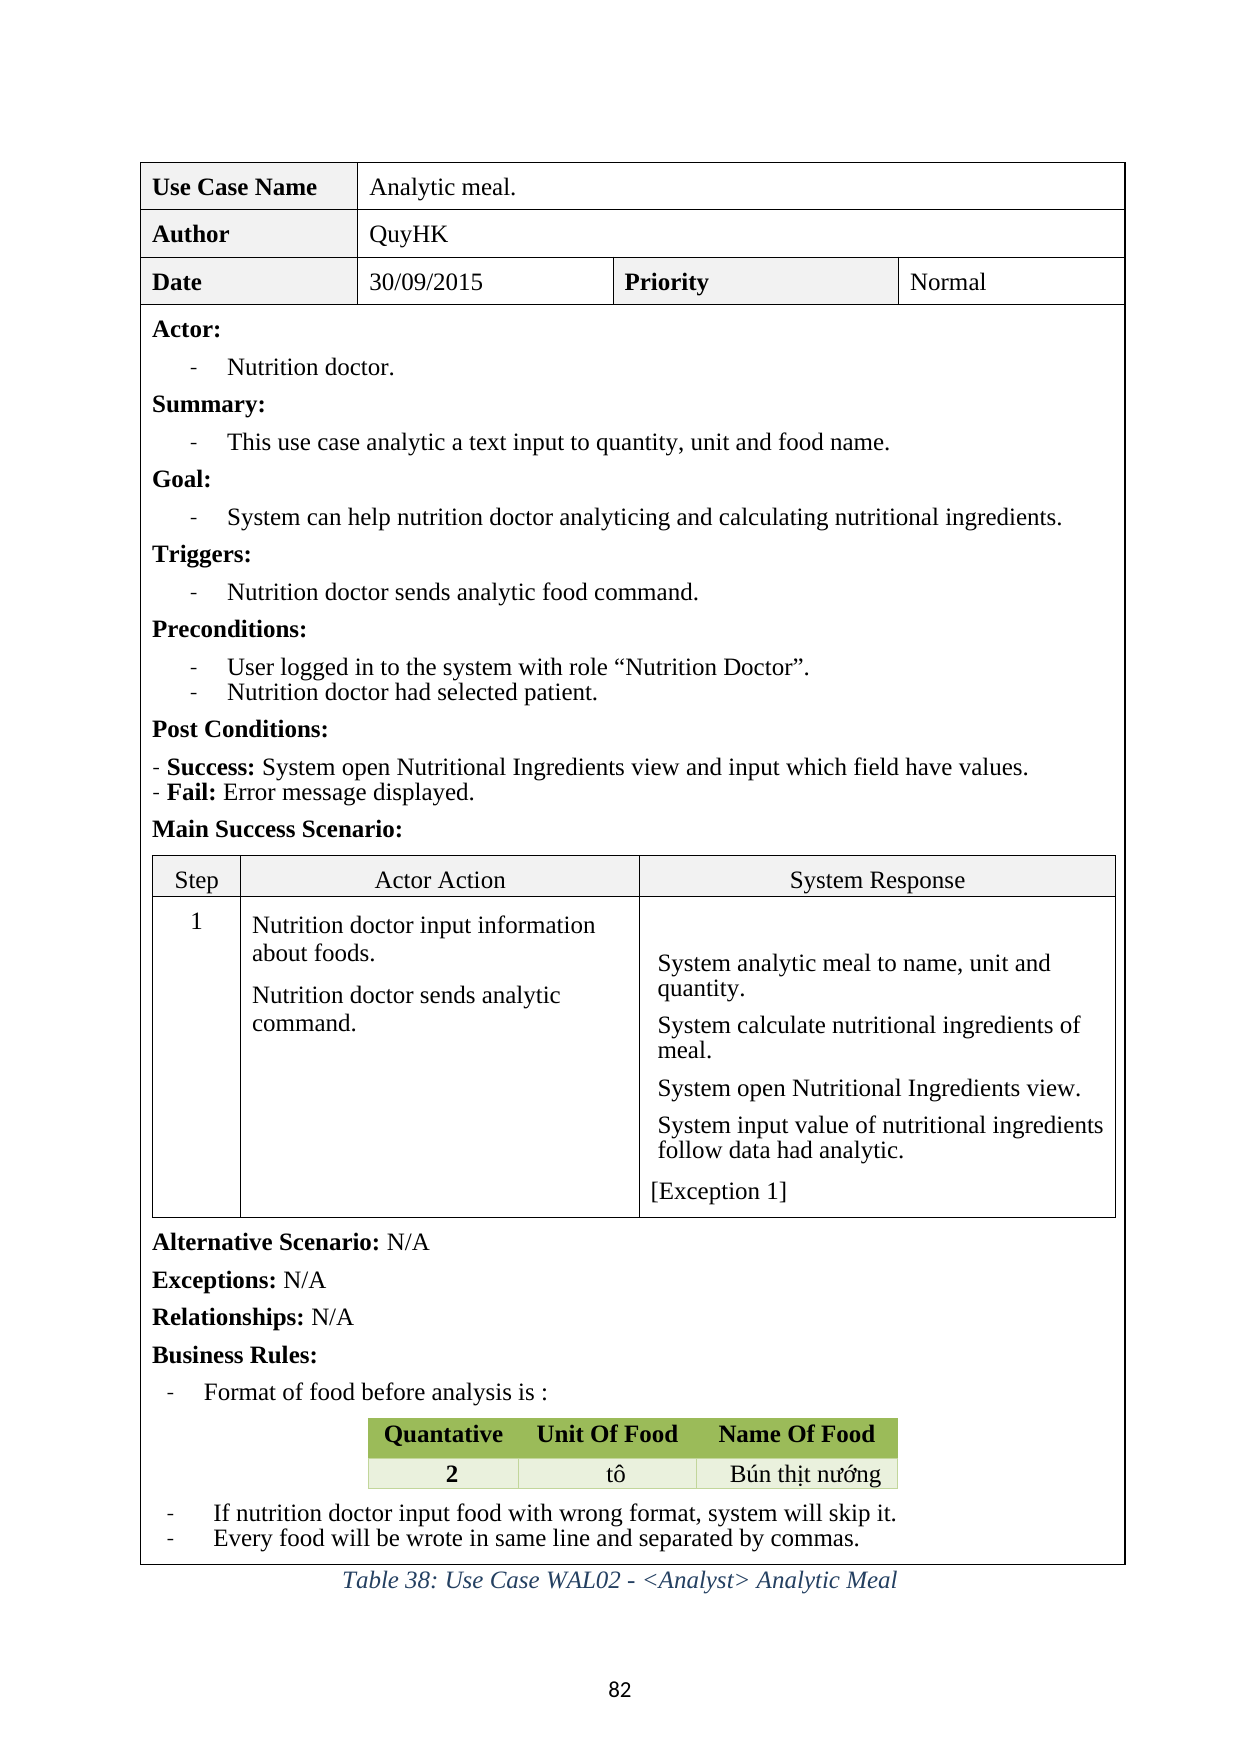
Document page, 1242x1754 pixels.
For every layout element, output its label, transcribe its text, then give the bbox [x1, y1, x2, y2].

table_cell Analytic meal. [358, 163, 1124, 209]
table_cell Use Case Name [141, 163, 357, 209]
table_cell Normal [899, 258, 1124, 304]
table_cell Actor: Nutrition doctor. Summary: This use case analytic a text input to quantity, unit and food name. Goal: System can help nutrition doctor analyticing and calculating nutritional ingredients. Triggers: Nutrition doctor sends analytic food command. Preconditions: User logged in to the system with role “Nutrition Doctor”. Nutrition doctor had selected patient. Post Conditions: Success: System open Nutritional Ingredients view and input which field have values. Fail: Error message displayed. Main Success Scenario: Alternative Scenario: N/A Exceptions: N/A Relationships: N/A Business Rules: Format of food before analysis is : If nutrition doctor input food with wrong format, system will skip it. Every food will be wrote in same line and separated by commas. [141, 305, 1124, 1564]
table_cell QuyHK [358, 210, 1124, 257]
table_cell Date [141, 258, 357, 304]
table_cell Priority [614, 258, 898, 304]
table_cell Author [141, 210, 357, 257]
table_cell 30/09/2015 [358, 258, 613, 304]
text Table 38: Use Case WAL02 - <Analyst> Analytic Meal [94, 1565, 1146, 1593]
